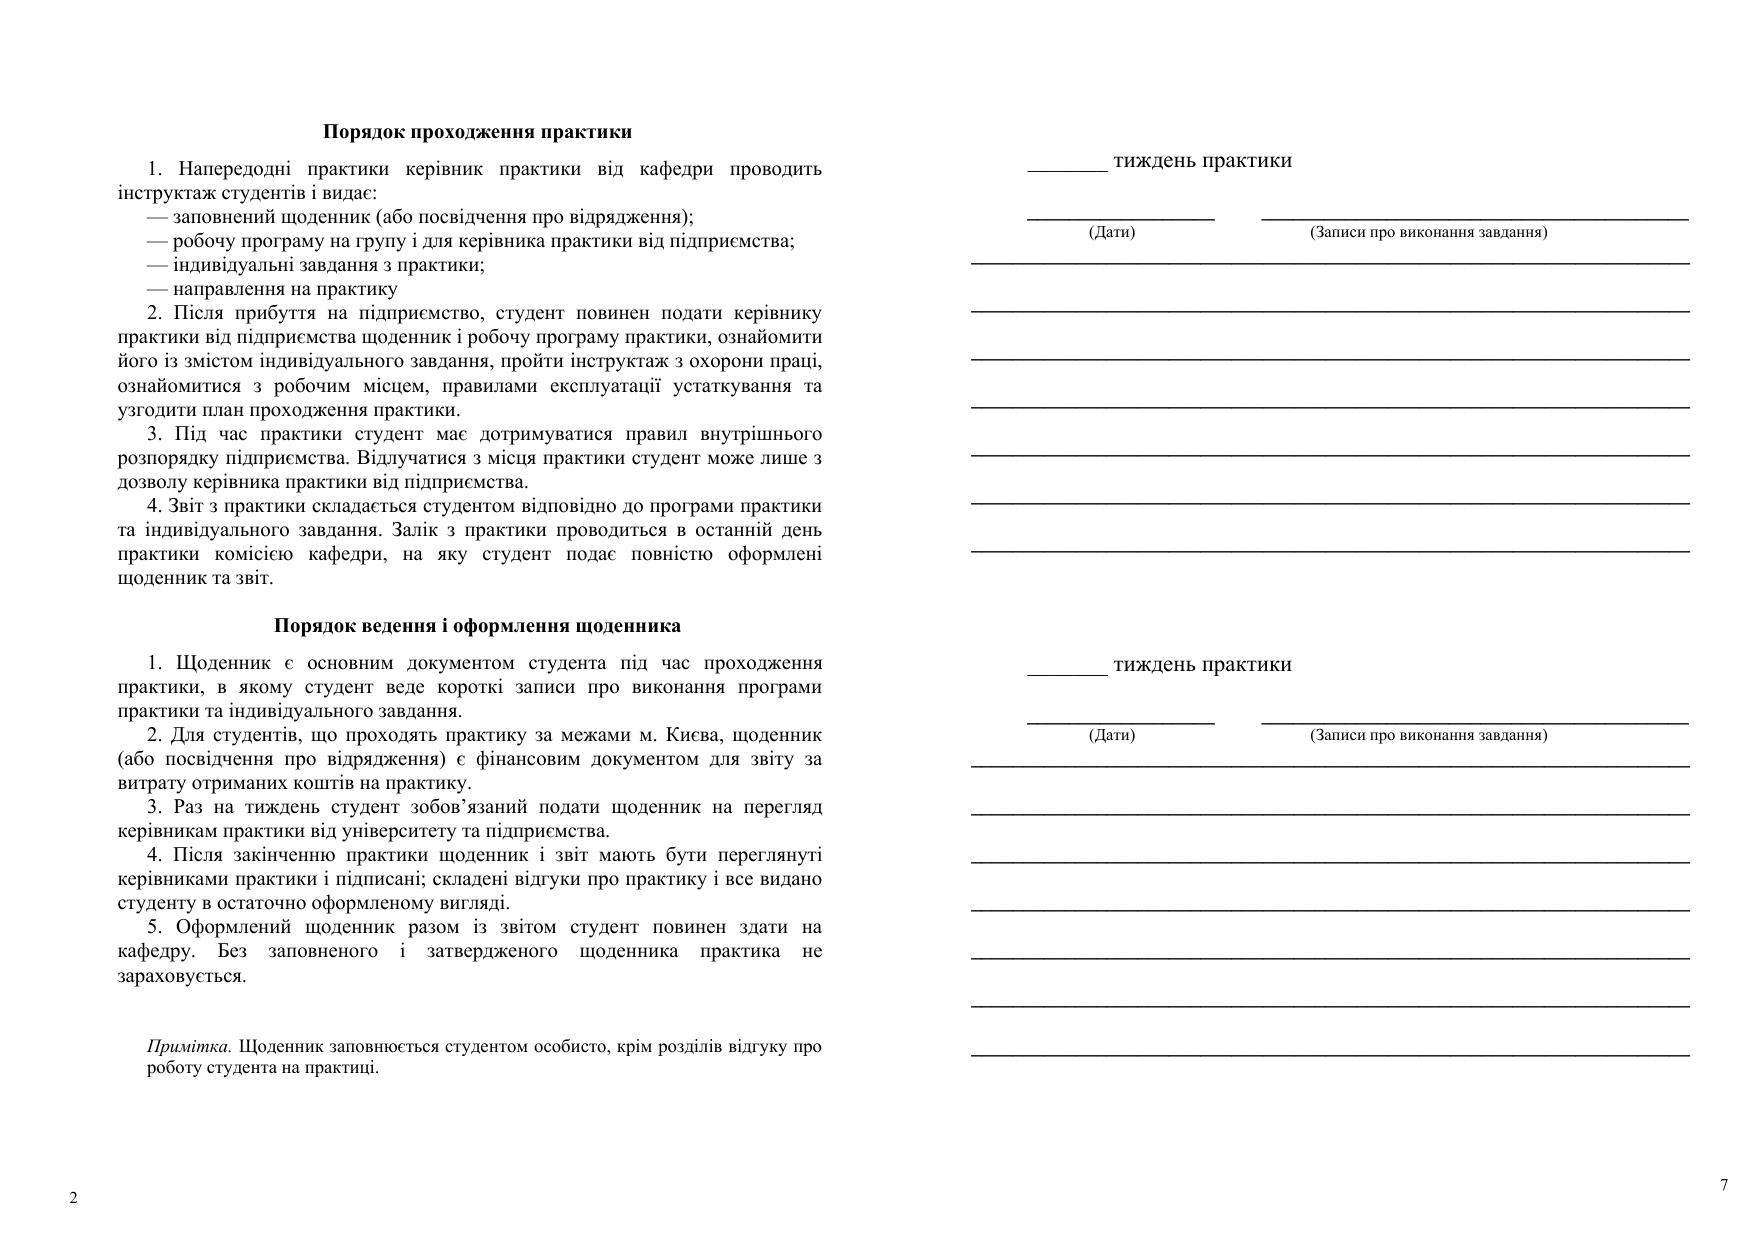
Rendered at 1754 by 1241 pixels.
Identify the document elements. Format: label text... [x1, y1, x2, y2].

table_header _______ тиждень практики __________________ _________________________________________ (Дати) (Записи про виконання завдання) _____________________________________________________________________ _____________________________________________________________________ _____________________________________________________________________ _____________________________________________________________________ _____________________________________________________________________ _____________________________________________________________________ _____________________________________________________________________ _______ тиждень практики __________________ _________________________________________ (Дати) (Записи про виконання завдання) _____________________________________________________________________ _____________________________________________________________________ _____________________________________________________________________ _____________________________________________________________________ _____________________________________________________________________ _____________________________________________________________________ _____________________________________________________________________ 7 [897, 83, 1739, 1207]
table_header Порядок проходження практики 1. Напередодні практики керівник практики від кафедри проводить інструктаж студентів і видає: — заповнений щоденник (або посвідчення про відрядження); — робочу програму на групу і для керівника практики від підприємства; — індивідуальні завдання з практики; — направлення на практику 2. Після прибуття на підприємство, студент повинен подати керівнику практики від підприємства щоденник і робочу програму практики, ознайомити його із змістом індивідуального завдання, пройти інструктаж з охорони праці, ознайомитися з робочим місцем, правилами експлуатації устаткування та узгодити план проходження практики. 3. Під час практики студент має дотримуватися правил внутрішнього розпорядку підприємства. Відлучатися з місця практики студент може лише з дозволу керівника практики від підприємства. 4. Звіт з практики складається студентом відповідно до програми практики та індивідуального завдання. Залік з практики проводиться в останній день практики комісією кафедри, на яку студент подає повністю оформлені щоденник та звіт. Порядок ведення і оформлення щоденника 1. Щоденник є основним документом студента під час проходження практики, в якому студент веде короткі записи про виконання програми практики та індивідуального завдання. 2. Для студентів, що проходять практику за межами м. Києва, щоденник (або посвідчення про відрядження) є фінансовим документом для звіту за витрату отриманих коштів на практику. 3. Раз на тиждень студент зобов’язаний подати щоденник на перегляд керівникам практики від університету та підприємства. 4. Після закінченню практики щоденник і звіт мають бути переглянуті керівниками практики і підписані; складені відгуки про практику і все видано студенту в остаточно оформленому вигляді. 5. Оформлений щоденник разом із звітом студент повинен здати на кафедру. Без заповненого і затвердженого щоденника практика не зараховується. Примітка. Щоденник заповнюється студентом особисто, крім розділів відгуку про роботу студента на практиці. 2 [58, 83, 897, 1207]
